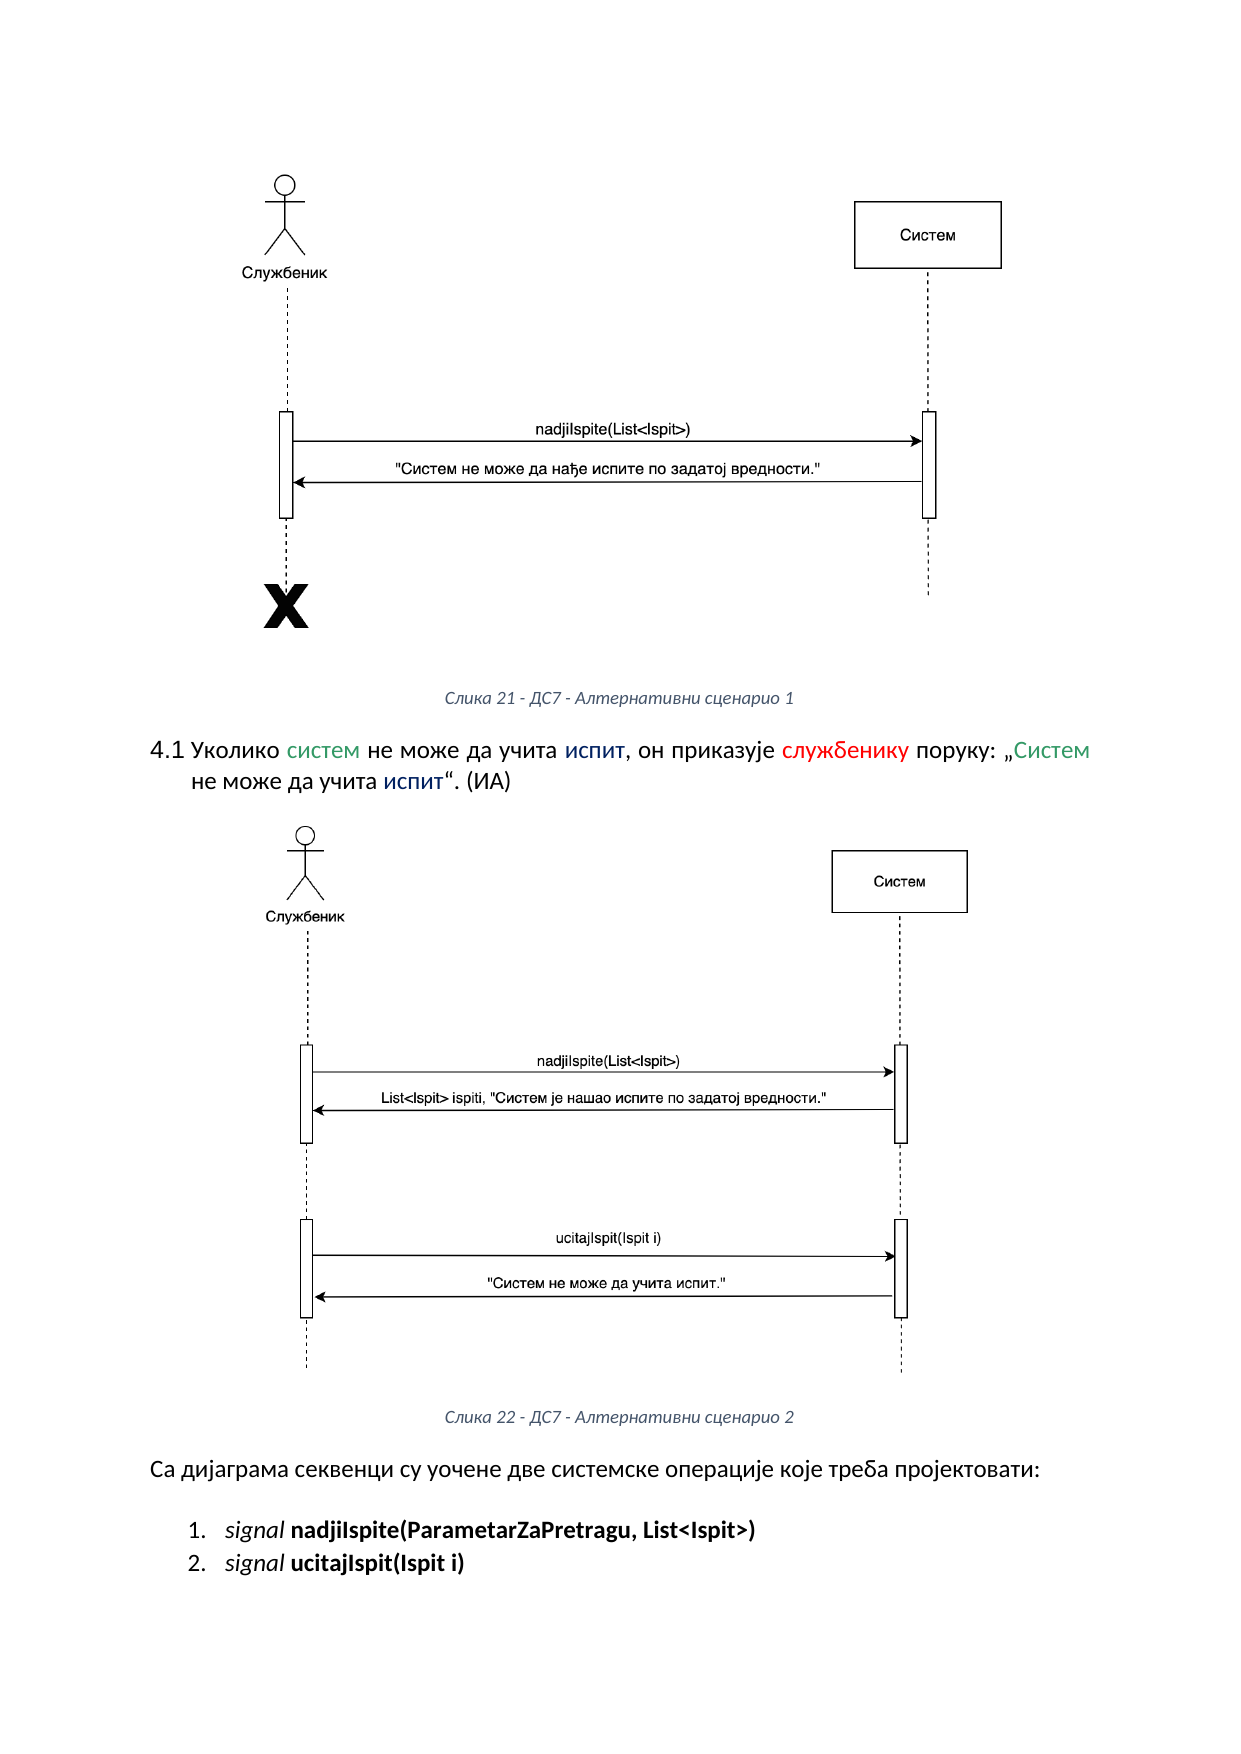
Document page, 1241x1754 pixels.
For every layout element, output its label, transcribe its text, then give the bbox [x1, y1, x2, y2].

picture [217, 150, 1024, 674]
list signal ucitajIspit(Ispit i) [187, 1547, 1090, 1578]
subtitle Слика 22 - ДС7 - Алтернативни сценарио 2 [150, 1406, 1090, 1428]
list signal nadjiIspite(ParametarZaPretragu, List<Ispit>) [187, 1514, 1090, 1545]
subtitle Слика 21 - ДС7 - Алтернативни сценарио 1 [150, 686, 1090, 709]
text Са дијаграма секвенци су уочене две системске операције које треба пројектовати: [150, 1453, 1090, 1484]
picture [254, 807, 986, 1393]
list Уколико систем не може да учита испит, он приказује службенику поруку: „Систем не може да учита испит“. (ИА) [150, 734, 1090, 795]
